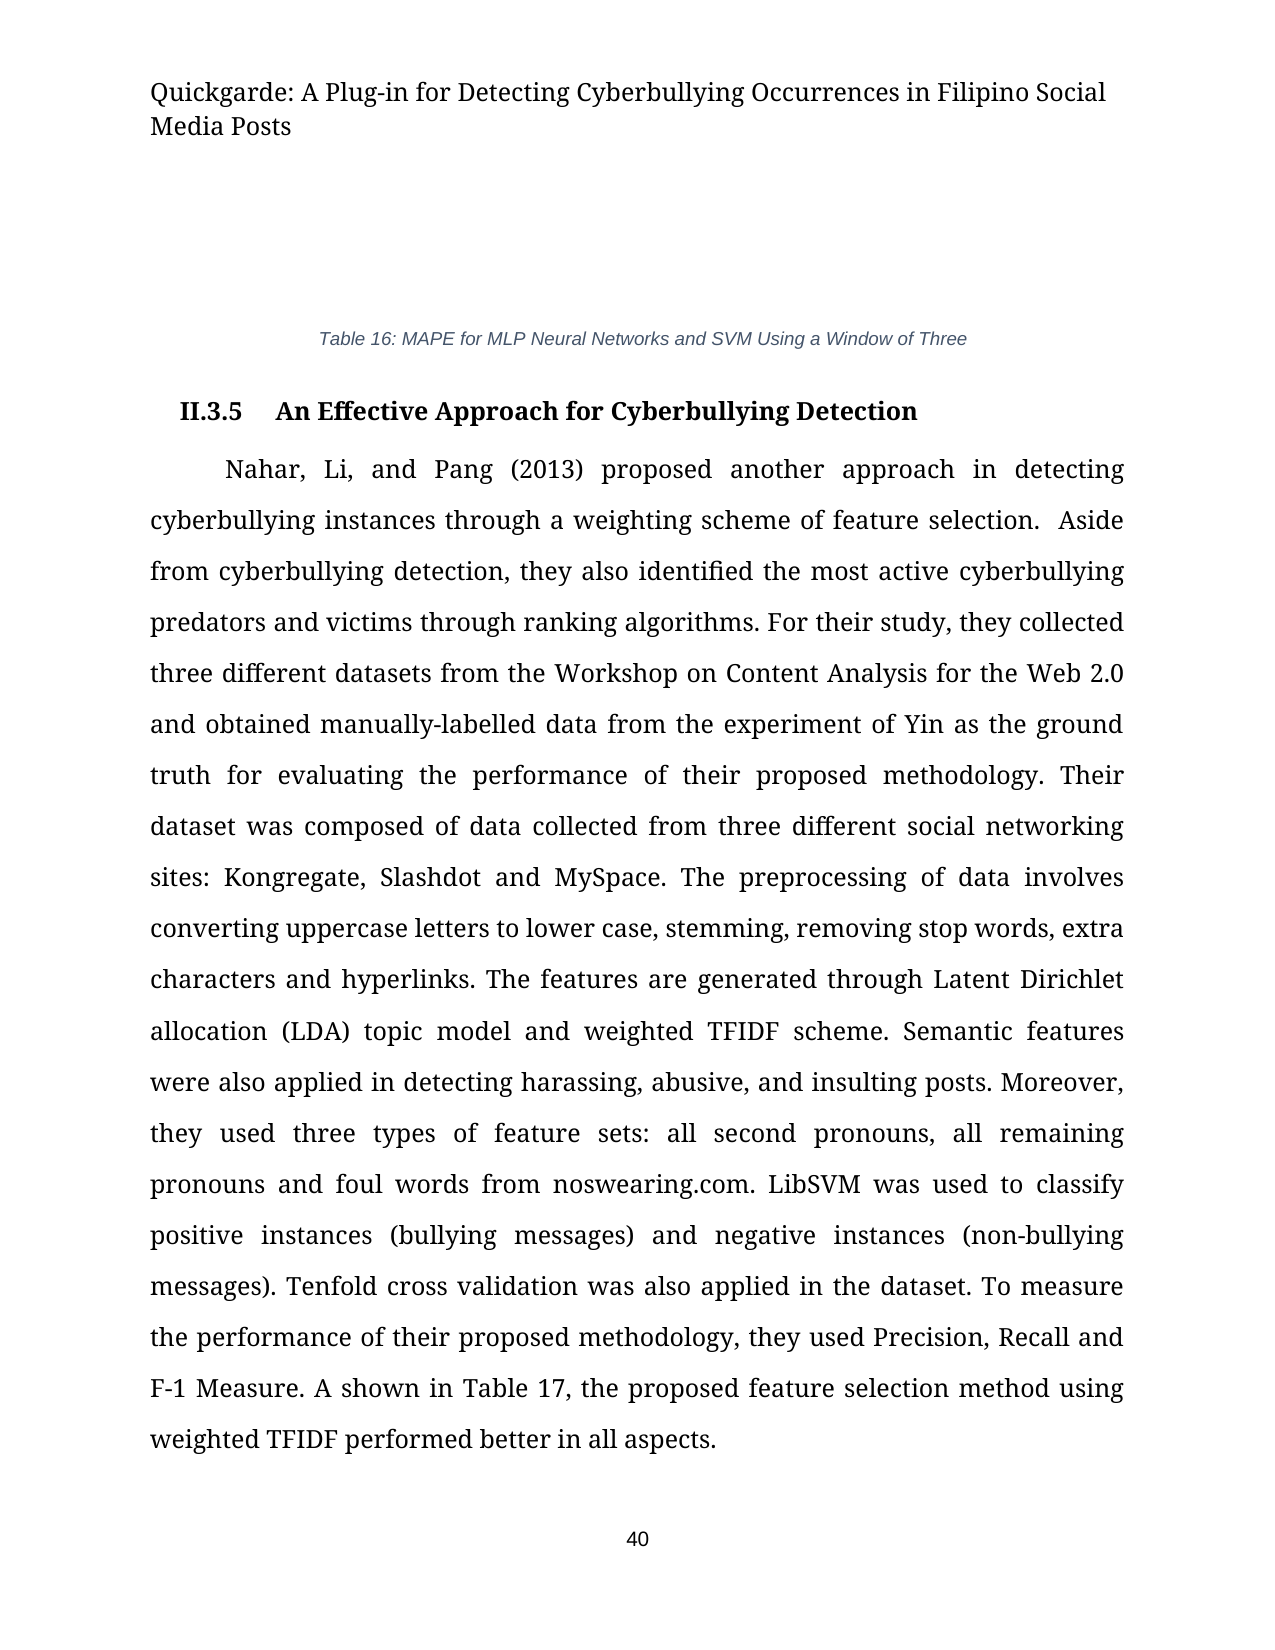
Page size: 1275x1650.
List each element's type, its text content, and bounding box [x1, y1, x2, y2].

text Nahar, Li, and Pang (2013) proposed another approach in detecting cyberbullying instances through a weighting scheme of feature selection. Aside from cyberbullying detection, they also identified the most active cyberbullying predators and victims through ranking algorithms. For their study, they collected three different datasets from the Workshop on Content Analysis for the Web 2.0 and obtained manually-labelled data from the experiment of Yin as the ground truth for evaluating the performance of their proposed methodology. Their dataset was composed of data collected from three different social networking sites: Kongregate, Slashdot and MySpace. The preprocessing of data involves converting uppercase letters to lower case, stemming, removing stop words, extra characters and hyperlinks. The features are generated through Latent Dirichlet allocation (LDA) topic model and weighted TFIDF scheme. Semantic features were also applied in detecting harassing, abusive, and insulting posts. Moreover, they used three types of feature sets: all second pronouns, all remaining pronouns and foul words from noswearing.com. LibSVM was used to classify positive instances (bullying messages) and negative instances (non-bullying messages). Tenfold cross validation was also applied in the dataset. To measure the performance of their proposed methodology, they used Precision, Recall and F-1 Measure. A shown in Table 17, the proposed feature selection method using weighted TFIDF performed better in all aspects. [150, 452, 1125, 1456]
subtitle An Effective Approach for Cyberbullying Detection [179, 394, 1125, 428]
